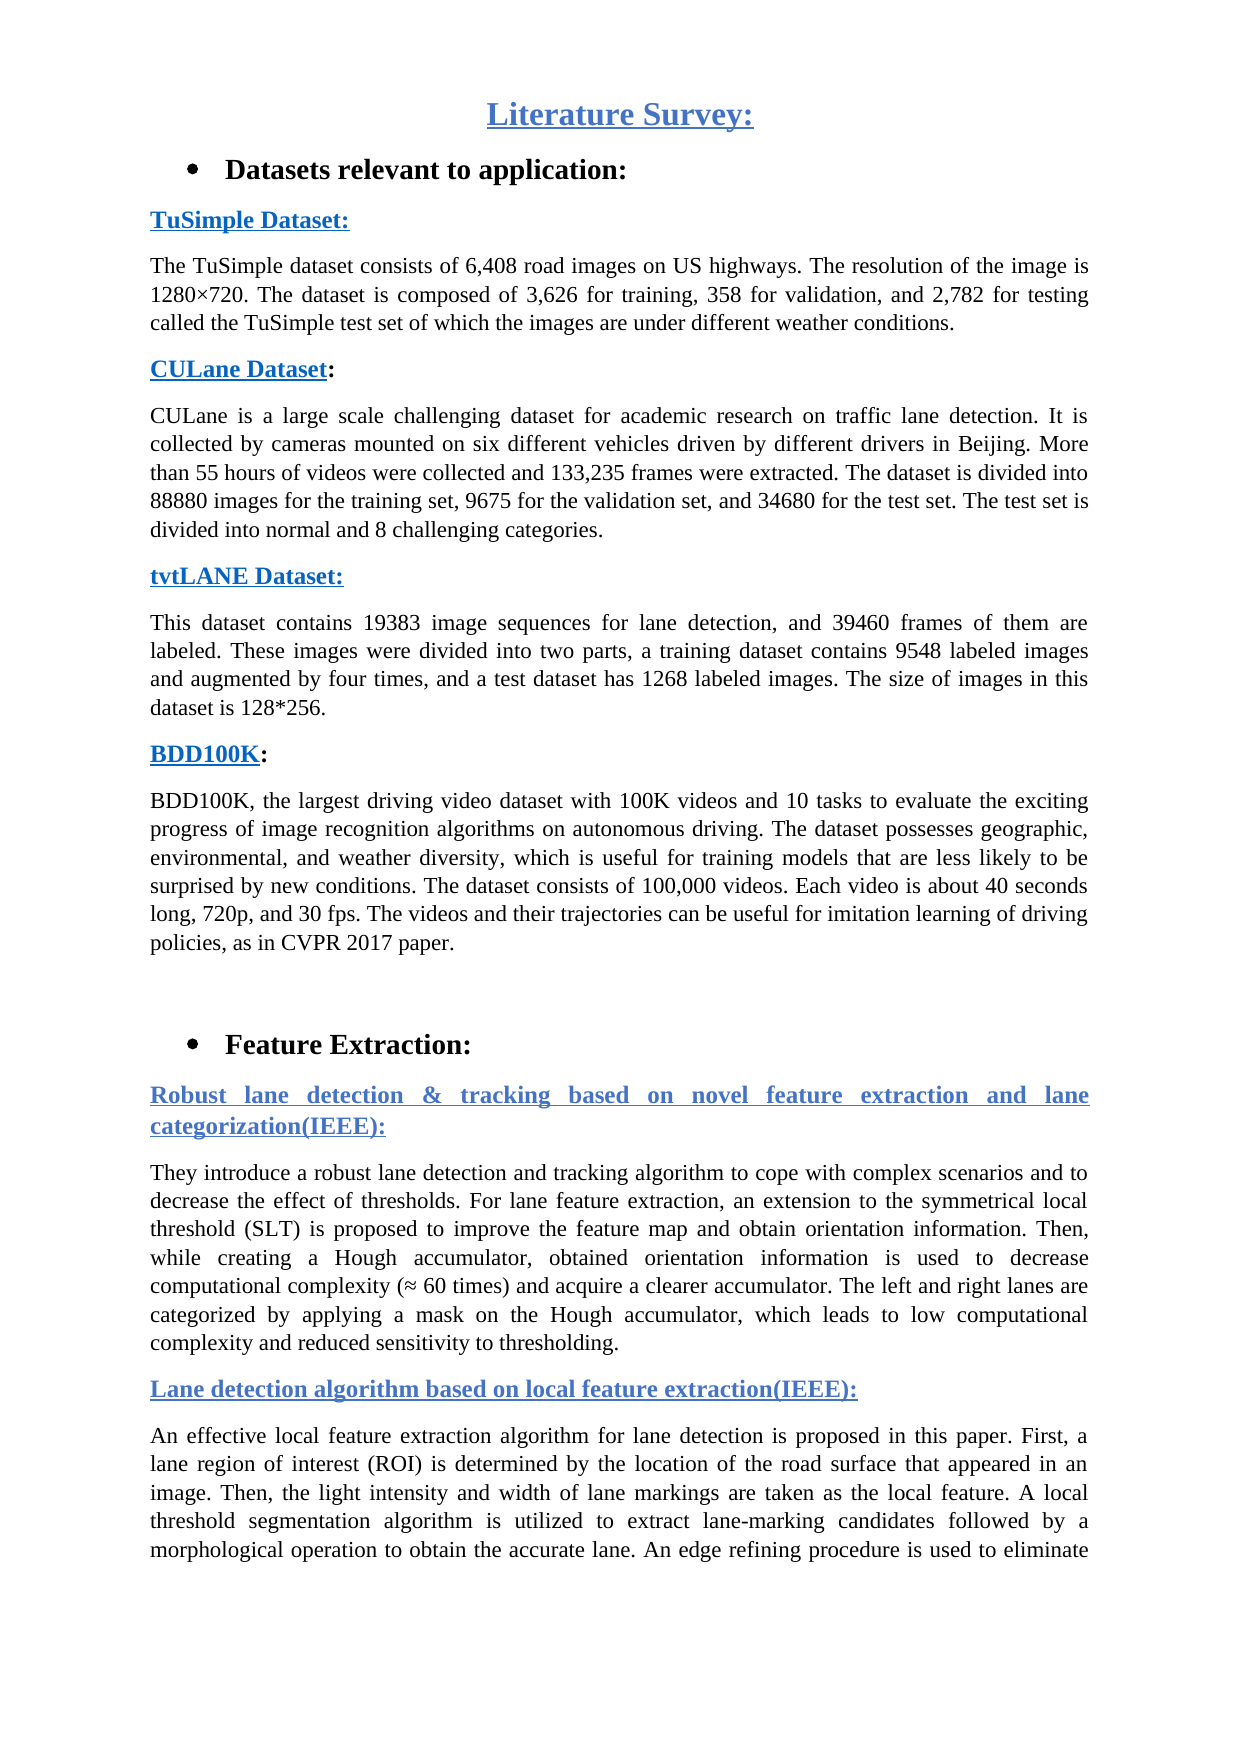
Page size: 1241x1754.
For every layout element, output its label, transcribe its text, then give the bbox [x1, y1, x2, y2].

text BDD100K: [150, 739, 1090, 768]
text BDD100K, the largest driving video dataset with 100K videos and 10 tasks to evaluate the exciting progress of image recognition algorithms on autonomous driving. The dataset possesses geographic, environmental, and weather diversity, which is useful for training models that are less likely to be surprised by new conditions. The dataset consists of 100,000 videos. Each video is about 40 seconds long, 720p, and 30 fps. The videos and their trajectories can be useful for imitation learning of driving policies, as in CVPR 2017 paper. [150, 787, 1090, 955]
text CULane Dataset: [150, 354, 1090, 383]
text This dataset contains 19383 image sequences for lane detection, and 39460 frames of them are labeled. These images were divided into two parts, a training dataset contains 9548 labeled images and augmented by four times, and a test dataset has 1268 labeled images. The size of images in this dataset is 128*256. [150, 609, 1090, 720]
text Robust lane detection & tracking based on novel feature extraction and lane categorization(IEEE): [150, 1106, 1090, 1139]
text TuSimple Dataset: [150, 205, 1090, 233]
text CULane is a large scale challenging dataset for academic research on traffic lane detection. It is collected by cameras mounted on six different vehicles driven by different drivers in Beijing. More than 55 hours of videos were collected and 133,235 frames were extracted. The dataset is divided into 88880 images for the training set, 9675 for the validation set, and 34680 for the test set. The test set is divided into normal and 8 challenging categories. [150, 402, 1090, 542]
list Feature Extraction: [187, 1027, 1090, 1061]
text Literature Survey: [150, 94, 1090, 132]
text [150, 1422, 1090, 1562]
text Robust lane detection & tracking based on novel feature extraction and lane categorization(IEEE): [150, 1080, 1090, 1105]
text tvtLANE Dataset: [150, 561, 1090, 590]
text Lane detection algorithm based on local feature extraction(IEEE): [150, 1374, 1090, 1403]
text They introduce a robust lane detection and tracking algorithm to cope with complex scenarios and to decrease the effect of thresholds. For lane feature extraction, an extension to the symmetrical local threshold (SLT) is proposed to improve the feature map and obtain orientation information. Then, while creating a Hough accumulator, obtained orientation information is used to decrease computational complexity (≈ 60 times) and acquire a clearer accumulator. The left and right lanes are categorized by applying a mask on the Hough accumulator, which leads to low computational complexity and reduced sensitivity to thresholding. [150, 1158, 1090, 1356]
text The TuSimple dataset consists of 6,408 road images on US highways. The resolution of the image is 1280×720. The dataset is composed of 3,626 for training, 358 for validation, and 2,782 for testing called the TuSimple test set of which the images are under different weather conditions. [150, 252, 1090, 336]
list Datasets relevant to application: [187, 152, 1090, 185]
